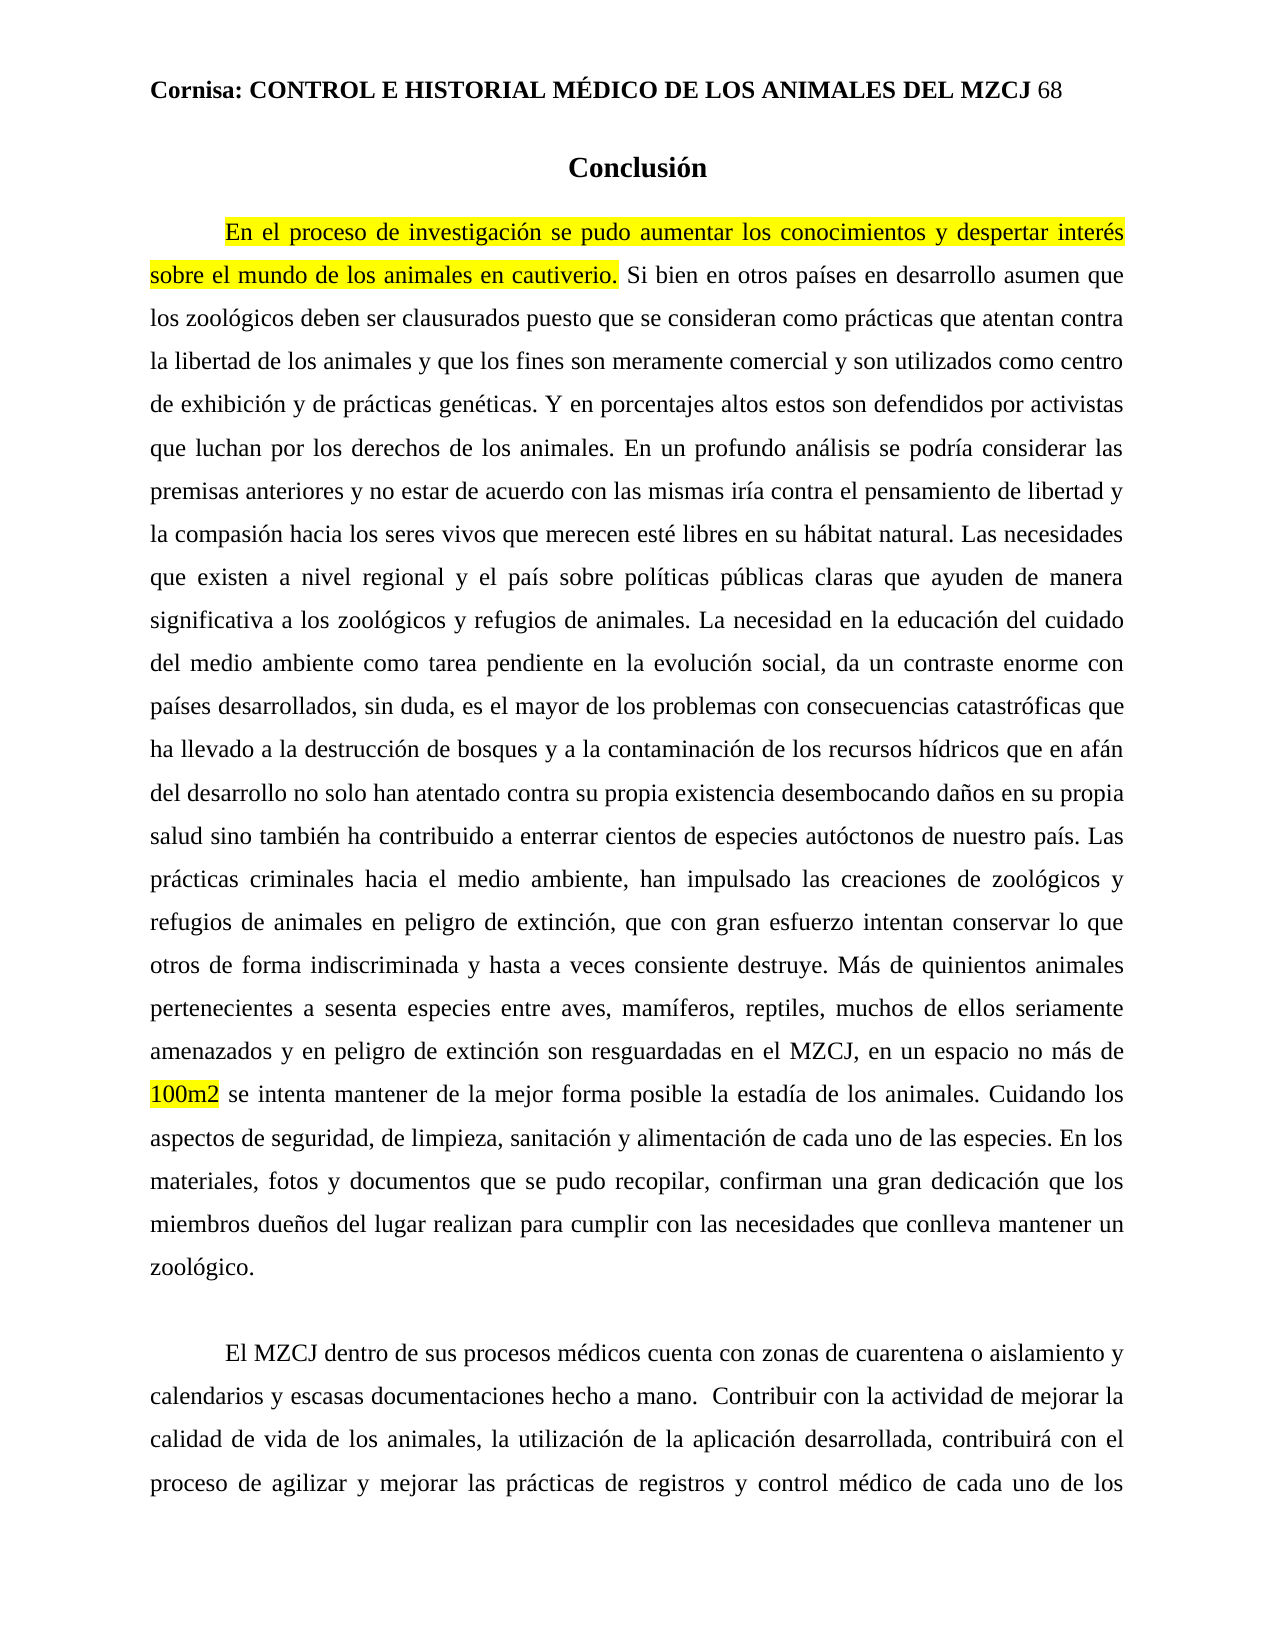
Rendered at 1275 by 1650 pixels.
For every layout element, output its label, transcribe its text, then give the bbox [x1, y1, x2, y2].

subtitle Conclusión [150, 150, 1125, 183]
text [150, 1338, 1125, 1496]
text En el proceso de investigación se pudo aumentar los conocimientos y despertar interés sobre el mundo de los animales en cautiverio. Si bien en otros países en desarrollo asumen que los zoológicos deben ser clausurados puesto que se consideran como prácticas que atentan contra la libertad de los animales y que los fines son meramente comercial y son utilizados como centro de exhibición y de prácticas genéticas. Y en porcentajes altos estos son defendidos por activistas que luchan por los derechos de los animales. En un profundo análisis se podría considerar las premisas anteriores y no estar de acuerdo con las mismas iría contra el pensamiento de libertad y la compasión hacia los seres vivos que merecen esté libres en su hábitat natural. Las necesidades que existen a nivel regional y el país sobre políticas públicas claras que ayuden de manera significativa a los zoológicos y refugios de animales. La necesidad en la educación del cuidado del medio ambiente como tarea pendiente en la evolución social, da un contraste enorme con países desarrollados, sin duda, es el mayor de los problemas con consecuencias catastróficas que ha llevado a la destrucción de bosques y a la contaminación de los recursos hídricos que en afán del desarrollo no solo han atentado contra su propia existencia desembocando daños en su propia salud sino también ha contribuido a enterrar cientos de especies autóctonos de nuestro país. Las prácticas criminales hacia el medio ambiente, han impulsado las creaciones de zoológicos y refugios de animales en peligro de extinción, que con gran esfuerzo intentan conservar lo que otros de forma indiscriminada y hasta a veces consiente destruye. Más de quinientos animales pertenecientes a sesenta especies entre aves, mamíferos, reptiles, muchos de ellos seriamente amenazados y en peligro de extinción son resguardadas en el MZCJ, en un espacio no más de 100m2 se intenta mantener de la mejor forma posible la estadía de los animales. Cuidando los aspectos de seguridad, de limpieza, sanitación y alimentación de cada uno de las especies. En los materiales, fotos y documentos que se pudo recopilar, confirman una gran dedicación que los miembros dueños del lugar realizan para cumplir con las necesidades que conlleva mantener un zoológico. [150, 217, 1125, 1281]
